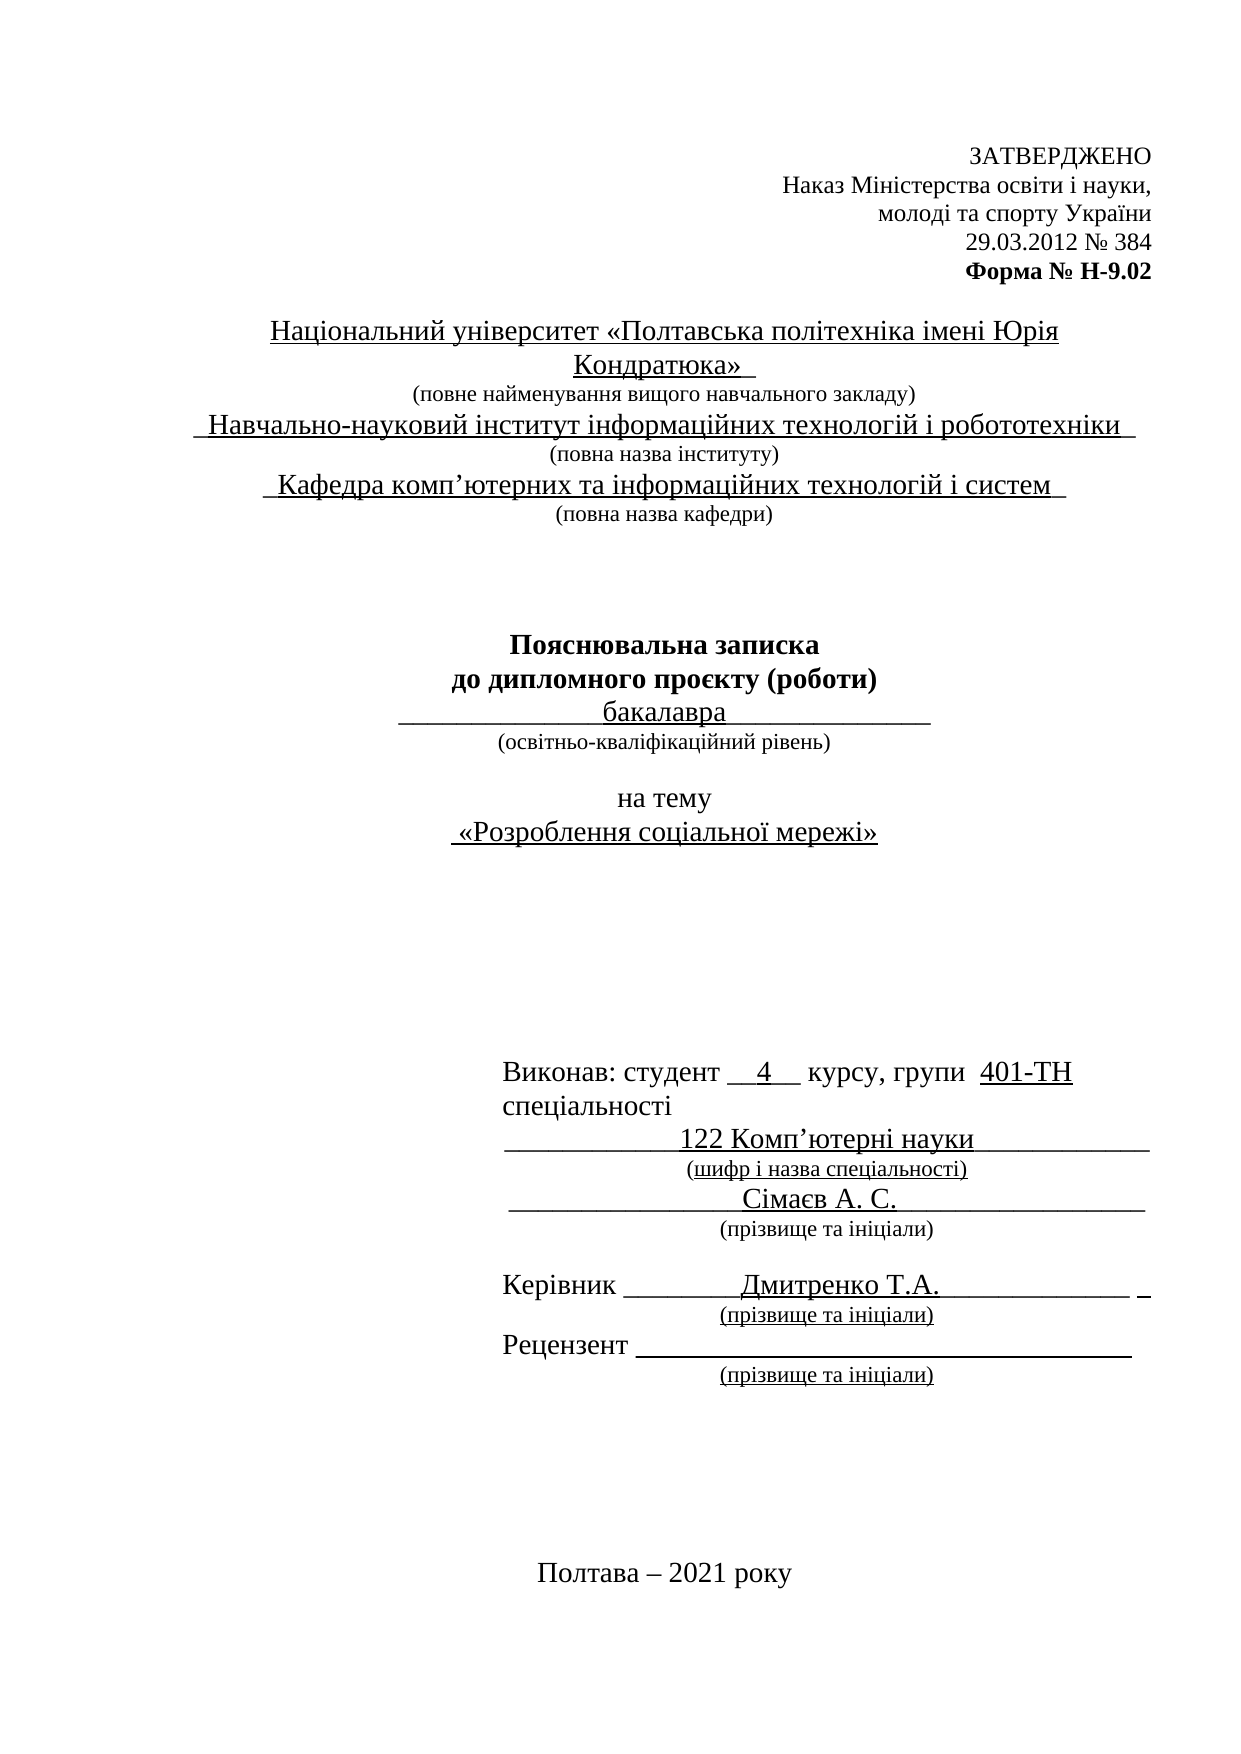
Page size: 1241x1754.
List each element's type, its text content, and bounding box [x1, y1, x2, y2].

text Полтава – 2021 року [177, 1555, 1152, 1588]
text спеціальності [502, 1088, 1152, 1121]
text Національний університет «Полтавська політехніка імені Юрія Кондратюка»_ [177, 313, 1152, 381]
text Наказ Міністерства освіти і науки, [177, 170, 1152, 198]
text (шифр і назва спеціальності) [502, 1155, 1152, 1181]
text (прізвище та ініціали) [502, 1361, 1152, 1387]
text (повна назва кафедри) [177, 500, 1152, 527]
text ЗАТВЕРДЖЕНО [177, 141, 1152, 170]
text 29.03.2012 № 384 [177, 227, 1152, 256]
text Рецензент __________________________________ [502, 1327, 1152, 1361]
text _Кафедра комп’ютерних та інформаційних технологій і систем_ [177, 467, 1152, 500]
text «Розроблення соціальної мережі» [177, 814, 1152, 848]
text Виконав: студент __4__ курсу, групи 401-ТН [502, 1054, 1152, 1088]
text (повна назва інституту) [177, 440, 1152, 467]
text (прізвище та ініціали) [502, 1301, 1152, 1327]
text на тему [177, 781, 1152, 814]
text ____________122 Комп’ютерні науки____________ [502, 1121, 1152, 1155]
text ________________Сімаєв А. С._________________ [502, 1181, 1152, 1215]
text Форма № Н-9.02 [177, 256, 1152, 285]
text (освітньо-кваліфікаційний рівень) [177, 728, 1152, 754]
text ______________бакалавра______________ [177, 694, 1152, 728]
text (прізвище та ініціали) [502, 1215, 1152, 1241]
text Пояснювальна записка [177, 627, 1152, 661]
text Керівник ________Дмитренко Т.А._____________ [502, 1267, 1152, 1301]
text до дипломного проєкту (роботи) [177, 661, 1152, 694]
text _Навчально-науковий інститут інформаційних технологій і робототехніки_ [177, 407, 1152, 440]
text молоді та спорту України [177, 198, 1152, 227]
text (повне найменування вищого навчального закладу) [177, 381, 1152, 407]
